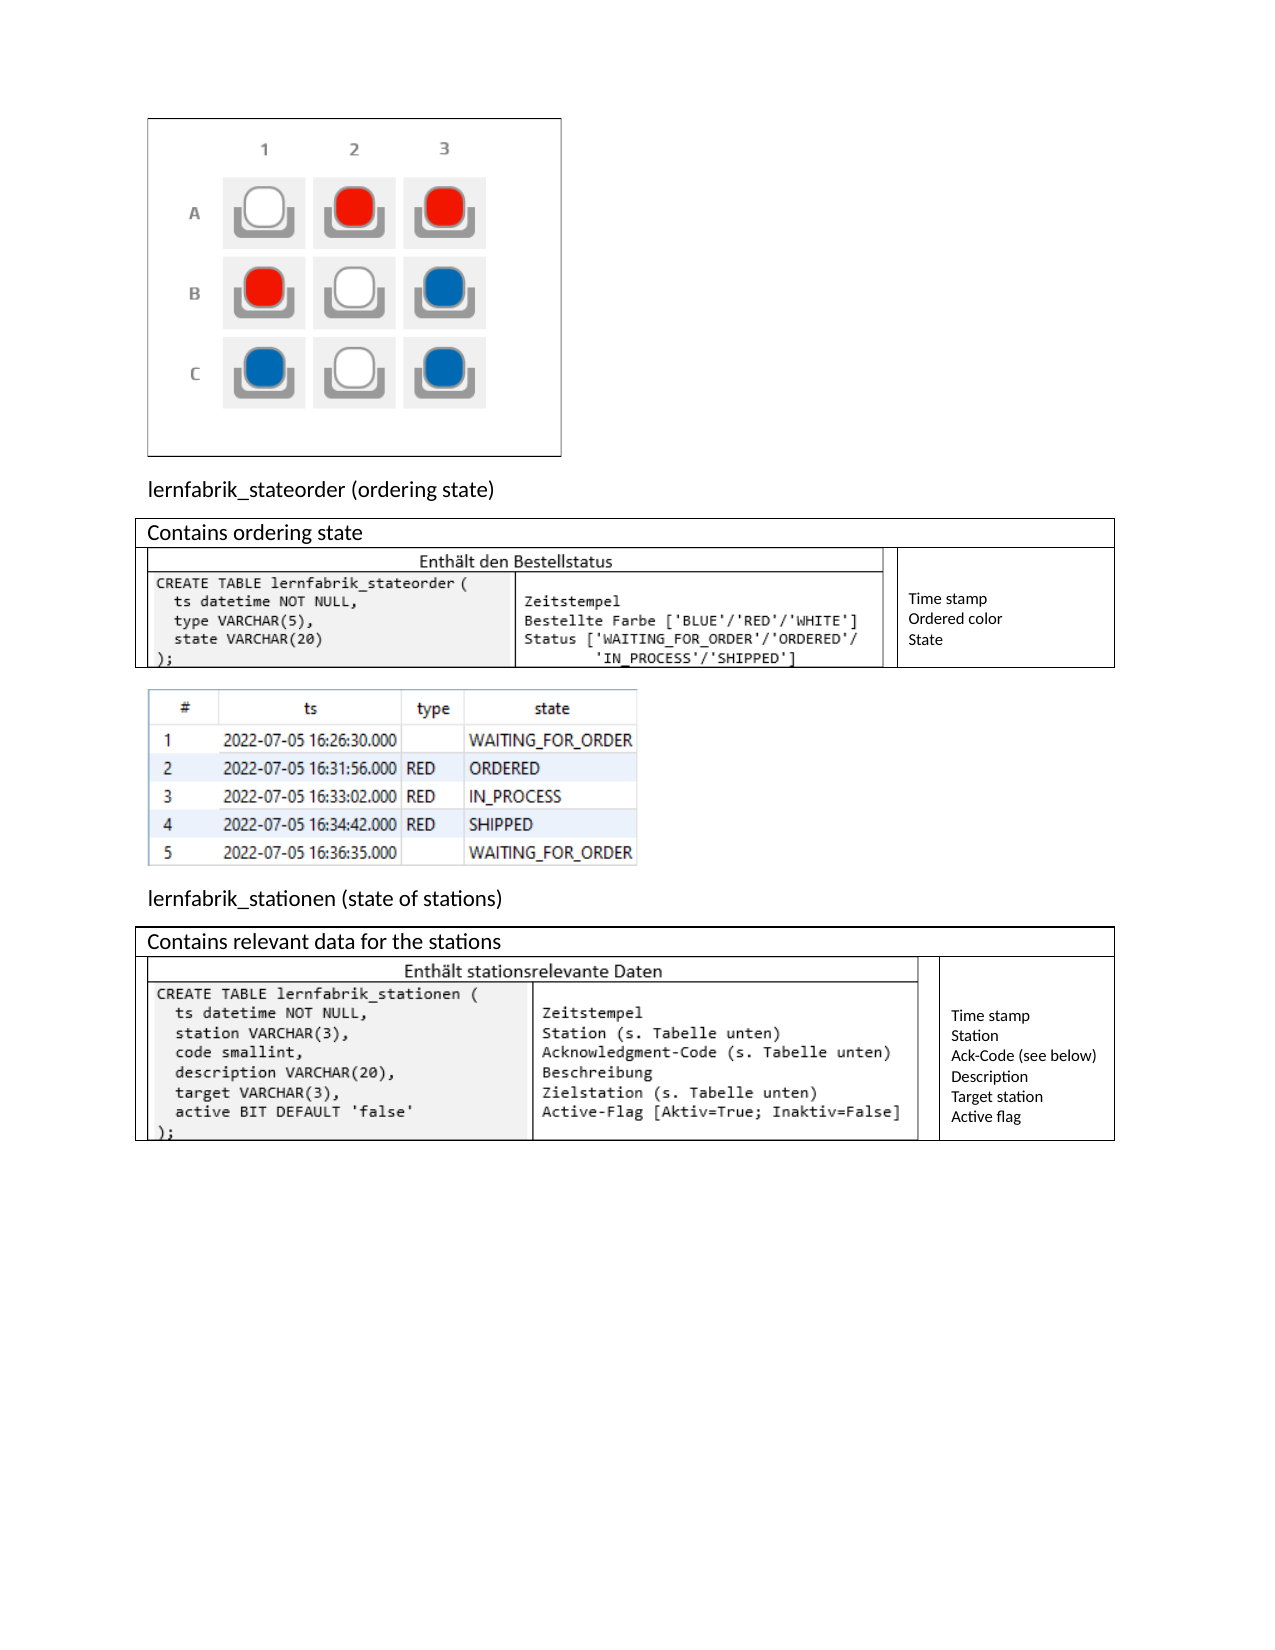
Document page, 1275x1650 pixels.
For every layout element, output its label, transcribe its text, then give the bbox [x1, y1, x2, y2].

text lernfabrik_stateorder (ordering state) [148, 475, 1127, 503]
table_cell [136, 548, 147, 667]
table_cell [136, 957, 147, 1140]
table_cell Time stamp Station Ack-Code (see below) Description Target station Active flag [940, 957, 1114, 1140]
picture [147, 956, 919, 1141]
table_cell [919, 957, 939, 1140]
table_cell [884, 548, 897, 667]
text lernfabrik_stationen (state of stations) [148, 884, 1127, 912]
picture [147, 689, 638, 866]
picture [147, 118, 562, 457]
picture [147, 547, 884, 668]
table_header Contains relevant data for the stations [136, 928, 1114, 956]
table_header Contains ordering state [136, 519, 1114, 547]
table_cell Time stamp Ordered color State [898, 548, 1114, 667]
